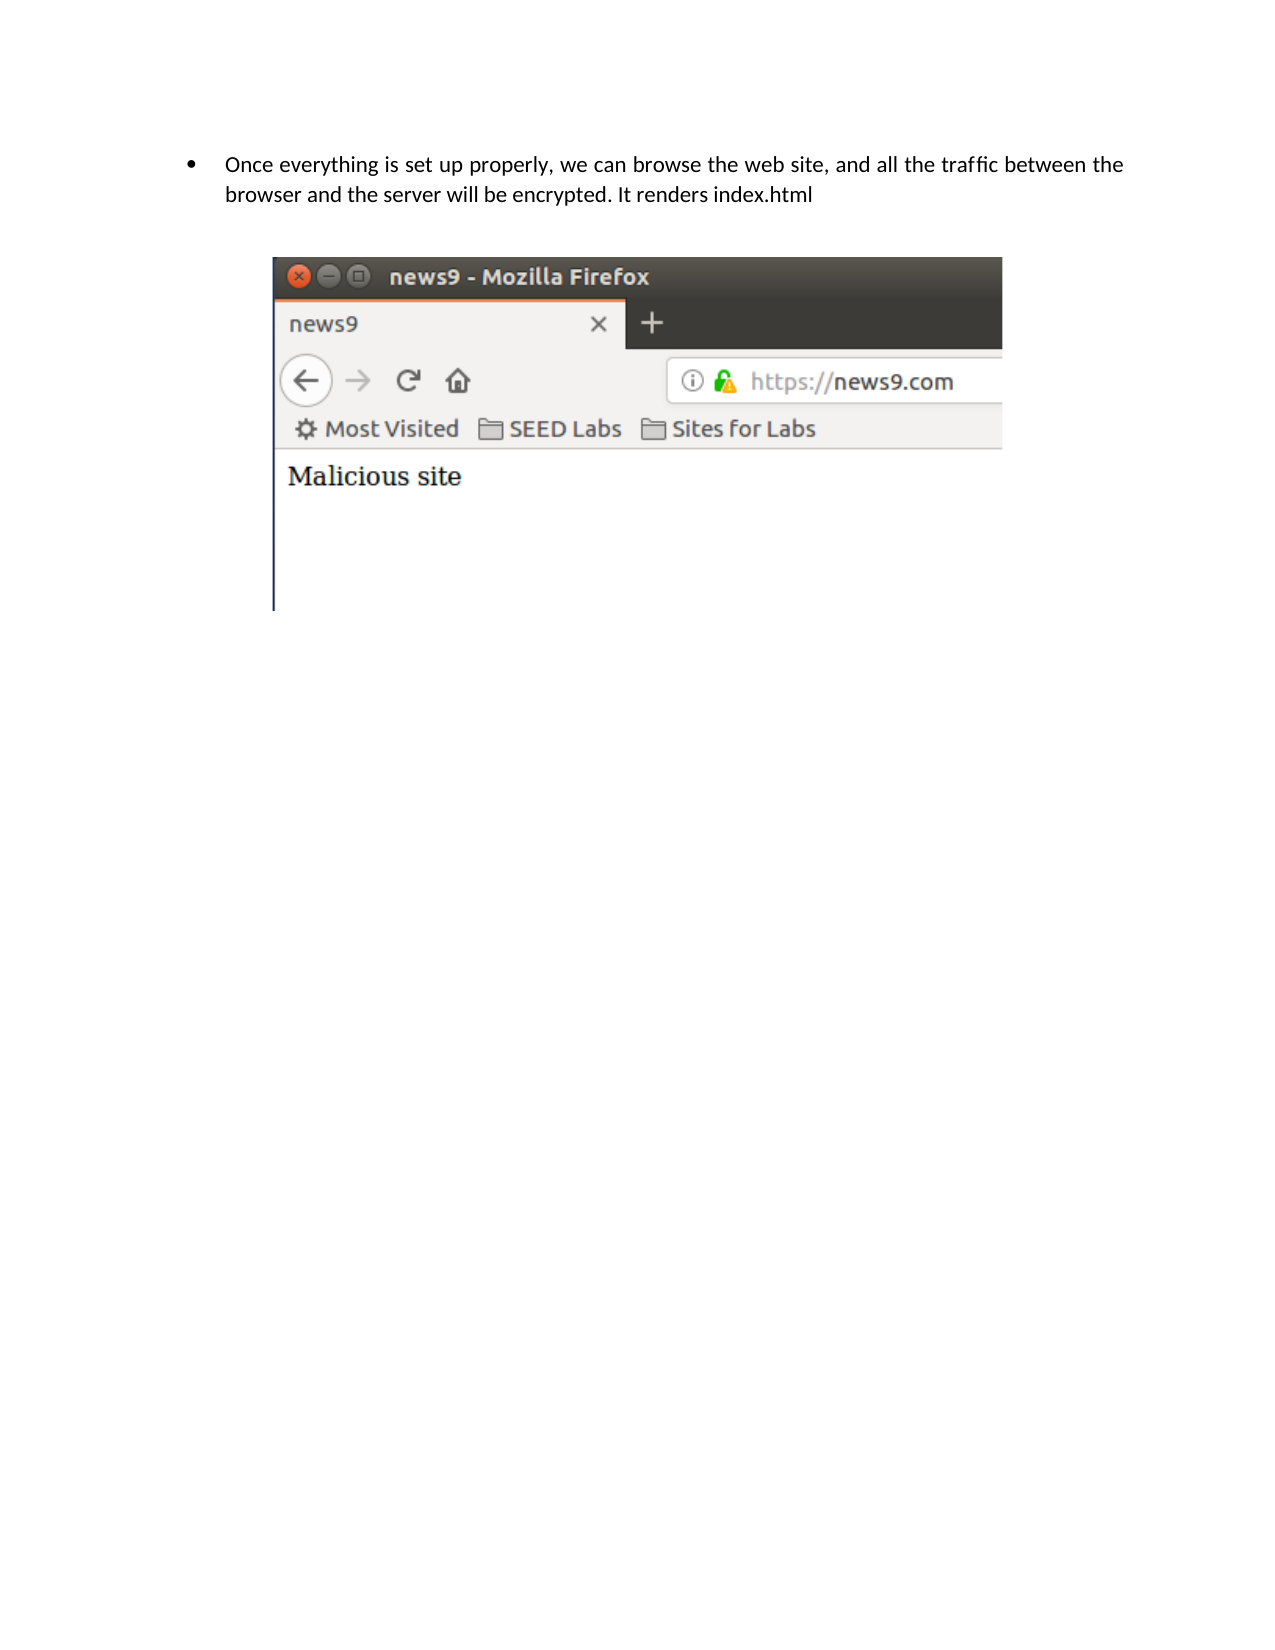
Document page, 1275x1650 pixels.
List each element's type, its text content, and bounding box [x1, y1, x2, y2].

list Once everything is set up properly, we can browse the web site, and all the trafﬁc between the browser and the server will be encrypted. It renders index.html [187, 150, 1125, 208]
picture [272, 257, 1003, 611]
